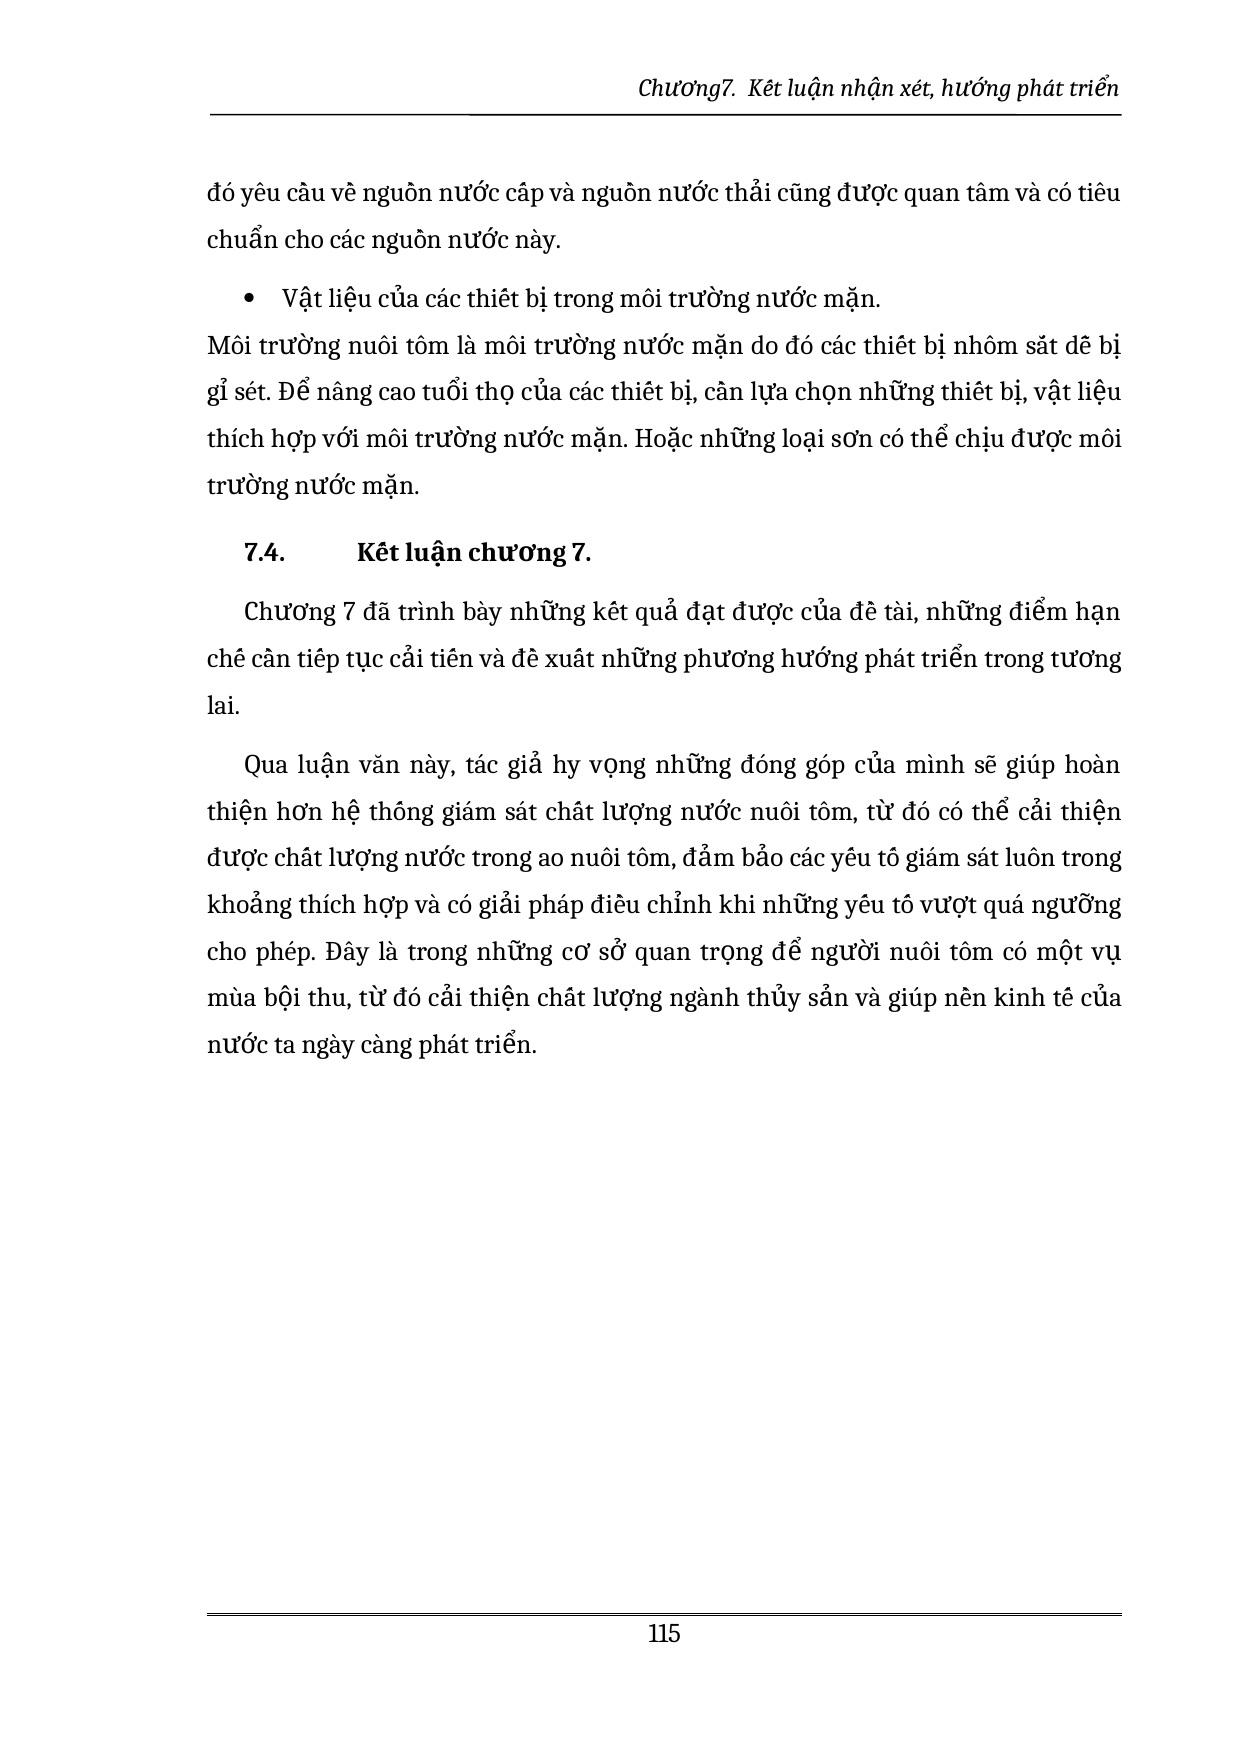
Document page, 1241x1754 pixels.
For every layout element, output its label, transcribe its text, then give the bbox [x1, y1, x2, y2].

text Qua luận văn này, tác giả hy vọng những đóng góp của mình sẽ giúp hoàn thiện hơn hệ thống giám sát chất lượng nước nuôi tôm, từ đó có thể cải thiện được chất lượng nước trong ao nuôi tôm, đảm bảo các yếu tố giám sát luôn trong khoảng thích hợp và có giải pháp điều chỉnh khi những yếu tố vượt quá ngưỡng cho phép. Đây là trong những cơ sở quan trọng để người nuôi tôm có một vụ mùa bội thu, từ đó cải thiện chất lượng ngành thủy sản và giúp nền kinh tế của nước ta ngày càng phát triển. [207, 749, 1122, 1060]
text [207, 177, 1122, 255]
subtitle Kết luận chương 7. [244, 537, 1122, 568]
text Môi trường nuôi tôm là môi trường nước mặn do đó các thiết bị nhôm sắt dễ bị gỉ sét. Để nâng cao tuổi thọ của các thiết bị, cần lựa chọn những thiết bị, vật liệu thích hợp với môi trường nước mặn. Hoặc những loại sơn có thể chịu được môi trường nước mặn. [207, 330, 1122, 501]
text Chương 7 đã trình bày những kết quả đạt được của đề tài, những điểm hạn chế cần tiếp tục cải tiến và đề xuất những phương hướng phát triển trong tương lai. [207, 596, 1122, 721]
list Vật liệu của các thiết bị trong môi trường nước mặn. [244, 283, 1122, 314]
